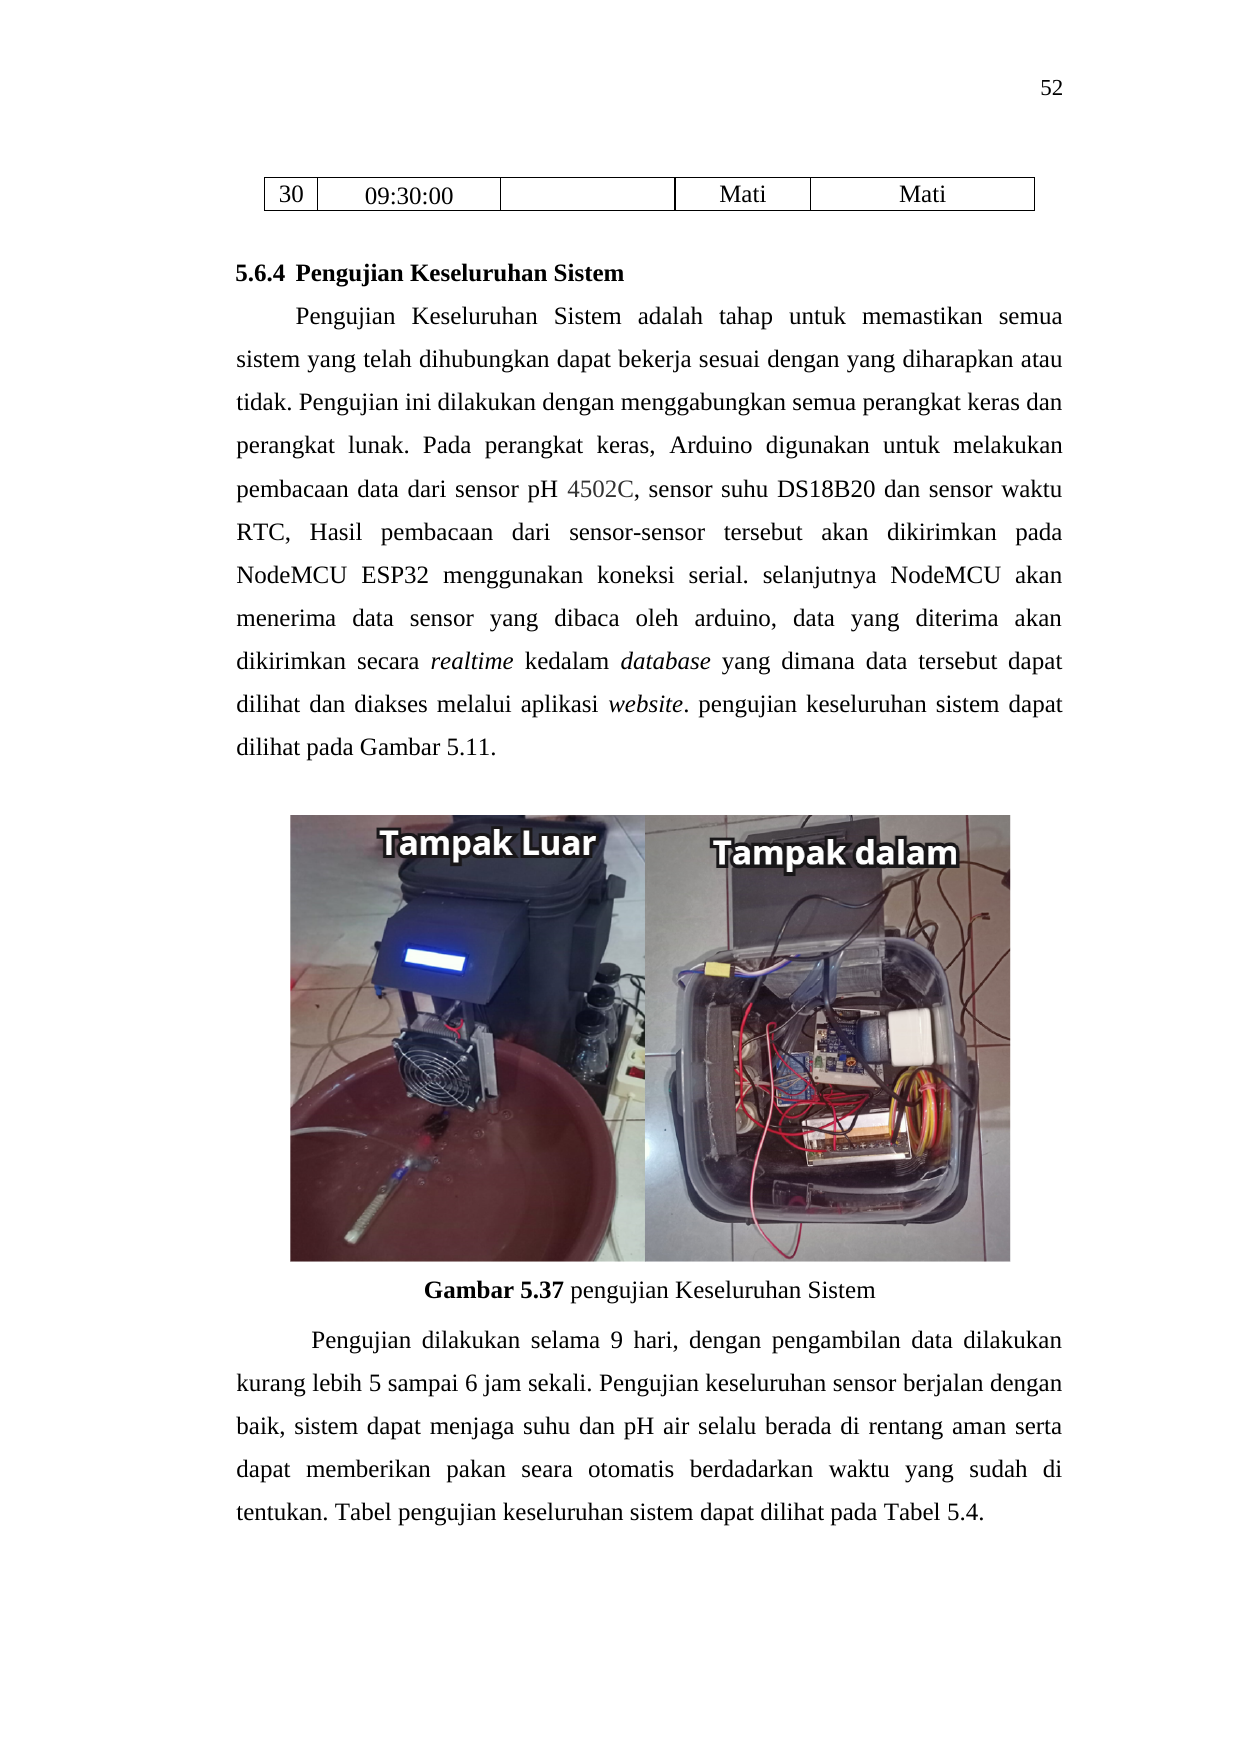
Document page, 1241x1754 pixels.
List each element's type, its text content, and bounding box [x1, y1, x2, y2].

table_cell 30 [265, 178, 317, 210]
subtitle Pengujian Keseluruhan Sistem [235, 258, 1063, 287]
table_cell [501, 178, 674, 210]
table_cell 09:30:00 [318, 178, 500, 210]
table_cell Mati [811, 178, 1034, 210]
table_cell Mati [676, 178, 810, 210]
picture [288, 815, 1011, 1263]
text Pengujian Keseluruhan Sistem adalah tahap untuk memastikan semua sistem yang telah dihubungkan dapat bekerja sesuai dengan yang diharapkan atau tidak. Pengujian ini dilakukan dengan menggabungkan semua perangkat keras dan perangkat lunak. Pada perangkat keras, Arduino digunakan untuk melakukan pembacaan data dari sensor pH 4502C, sensor suhu DS18B20 dan sensor waktu RTC, Hasil pembacaan dari sensor-sensor tersebut akan dikirimkan pada NodeMCU ESP32 menggunakan koneksi serial. selanjutnya NodeMCU akan menerima data sensor yang dibaca oleh arduino, data yang diterima akan dikirimkan secara realtime kedalam database yang dimana data tersebut dapat dilihat dan diakses melalui aplikasi website. pengujian keseluruhan sistem dapat dilihat pada Gambar 5.11. [236, 301, 1063, 761]
text Pengujian dilakukan selama 9 hari, dengan pengambilan data dilakukan kurang lebih 5 sampai 6 jam sekali. Pengujian keseluruhan sensor berjalan dengan baik, sistem dapat menjaga suhu dan pH air selalu berada di rentang aman serta dapat memberikan pakan seara otomatis berdadarkan waktu yang sudah di tentukan. Tabel pengujian keseluruhan sistem dapat dilihat pada Tabel 5.4. [236, 1325, 1063, 1526]
